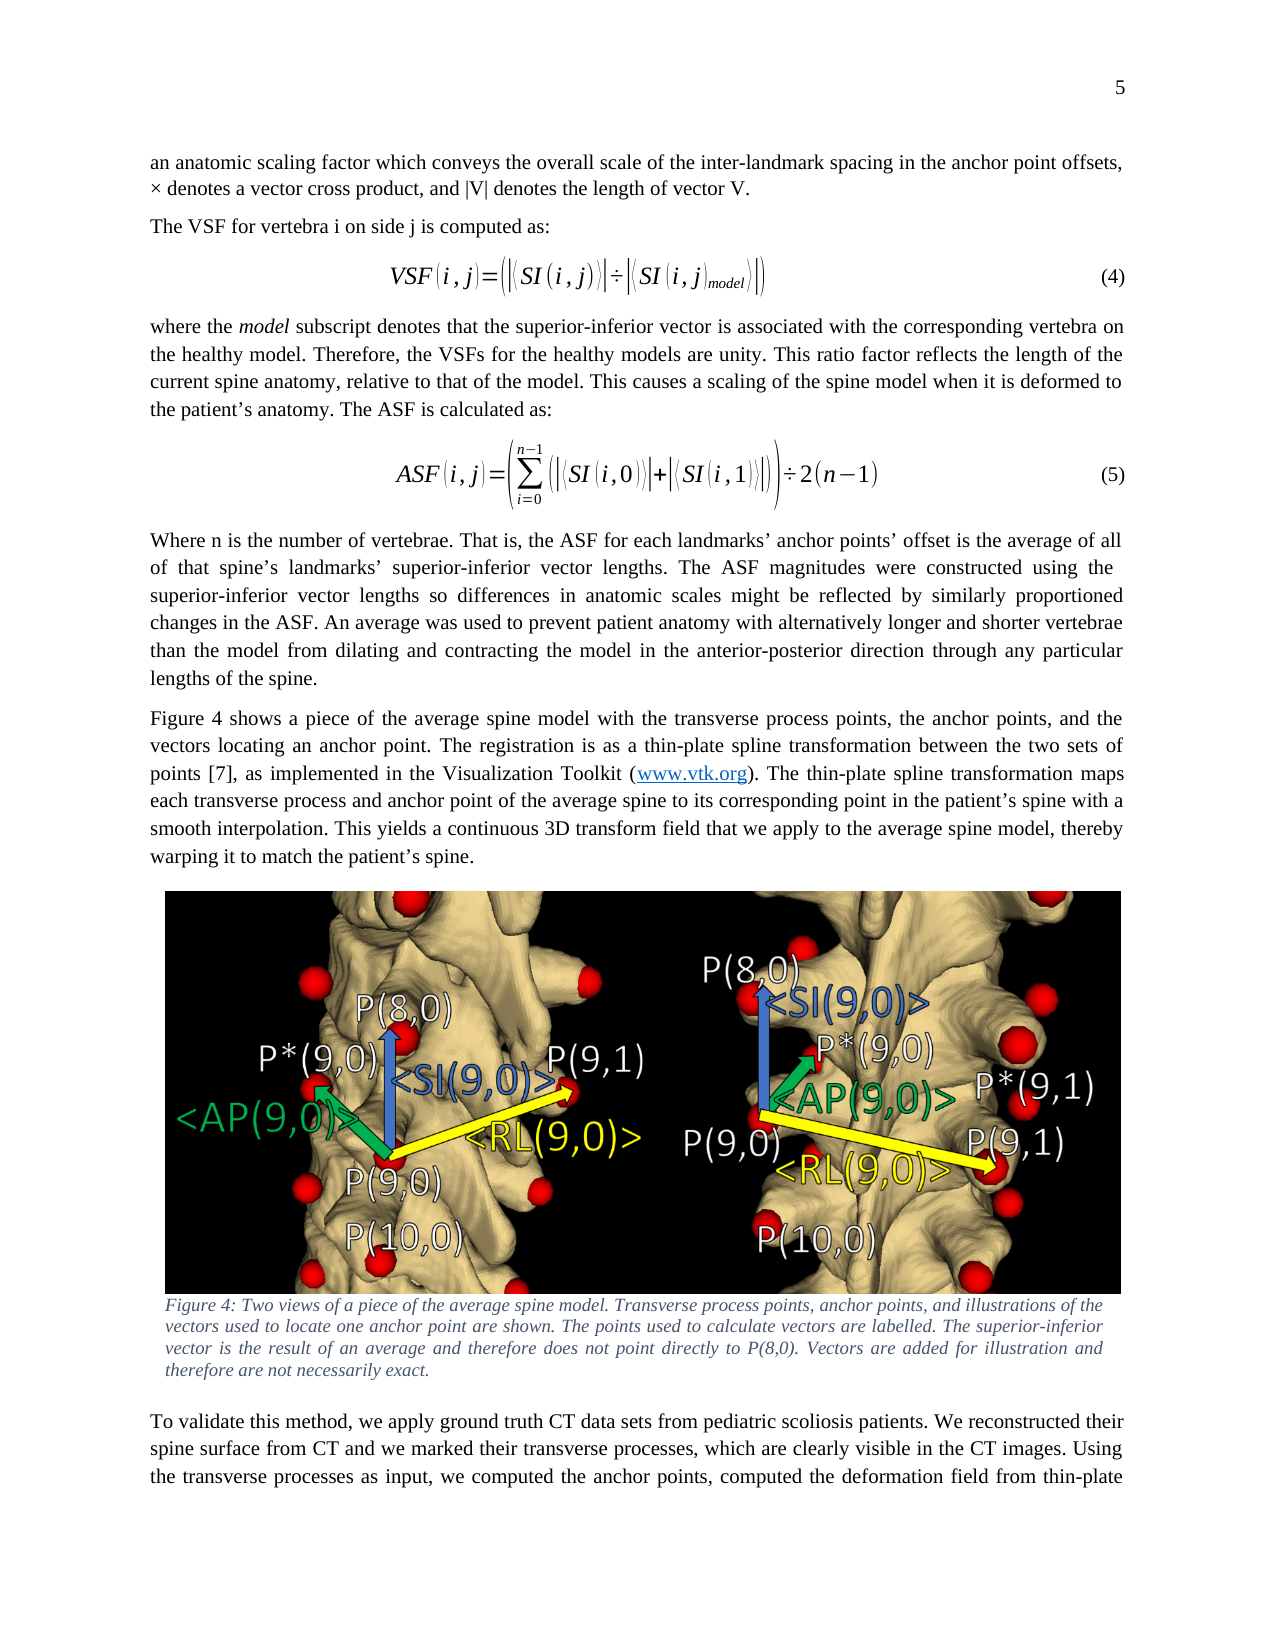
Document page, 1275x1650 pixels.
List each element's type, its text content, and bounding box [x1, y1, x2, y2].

text Figure 4 shows a piece of the average spine model with the transverse process points, the anchor points, and the vectors locating an anchor point. The registration is as a thin-plate spline transformation between the two sets of points [7], as implemented in the Visualization Toolkit (www.vtk.org). The thin-plate spline transformation maps each transverse process and anchor point of the average spine to its corresponding point in the patient’s spine with a smooth interpolation. This yields a continuous 3D transform field that we apply to the average spine model, thereby warping it to match the patient’s spine. [150, 706, 1125, 868]
text where the model subscript denotes that the superior-inferior vector is associated with the corresponding vertebra on the healthy model. Therefore, the VSFs for the healthy models are unity. This ratio factor reflects the length of the current spine anatomy, relative to that of the model. This causes a scaling of the spine model when it is deformed to the patient’s anatomy. The ASF is calculated as: [150, 314, 1125, 421]
text (4) [150, 254, 1125, 298]
text (5) [150, 437, 1125, 511]
text The VSF for vertebra i on side j is computed as: [150, 214, 1125, 238]
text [150, 150, 1125, 200]
text Where n is the number of vertebrae. That is, the ASF for each landmarks’ anchor points’ offset is the average of all of that spine’s landmarks’ superior-inferior vector lengths. The ASF magnitudes were constructed using the superior-inferior vector lengths so differences in anatomic scales might be reflected by similarly proportioned changes in the ASF. An average was used to prevent patient anatomy with alternatively longer and shorter vertebrae than the model from dilating and contracting the model in the anterior-posterior direction through any particular lengths of the spine. [150, 527, 1125, 689]
picture [165, 891, 1121, 1294]
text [150, 884, 1125, 1488]
